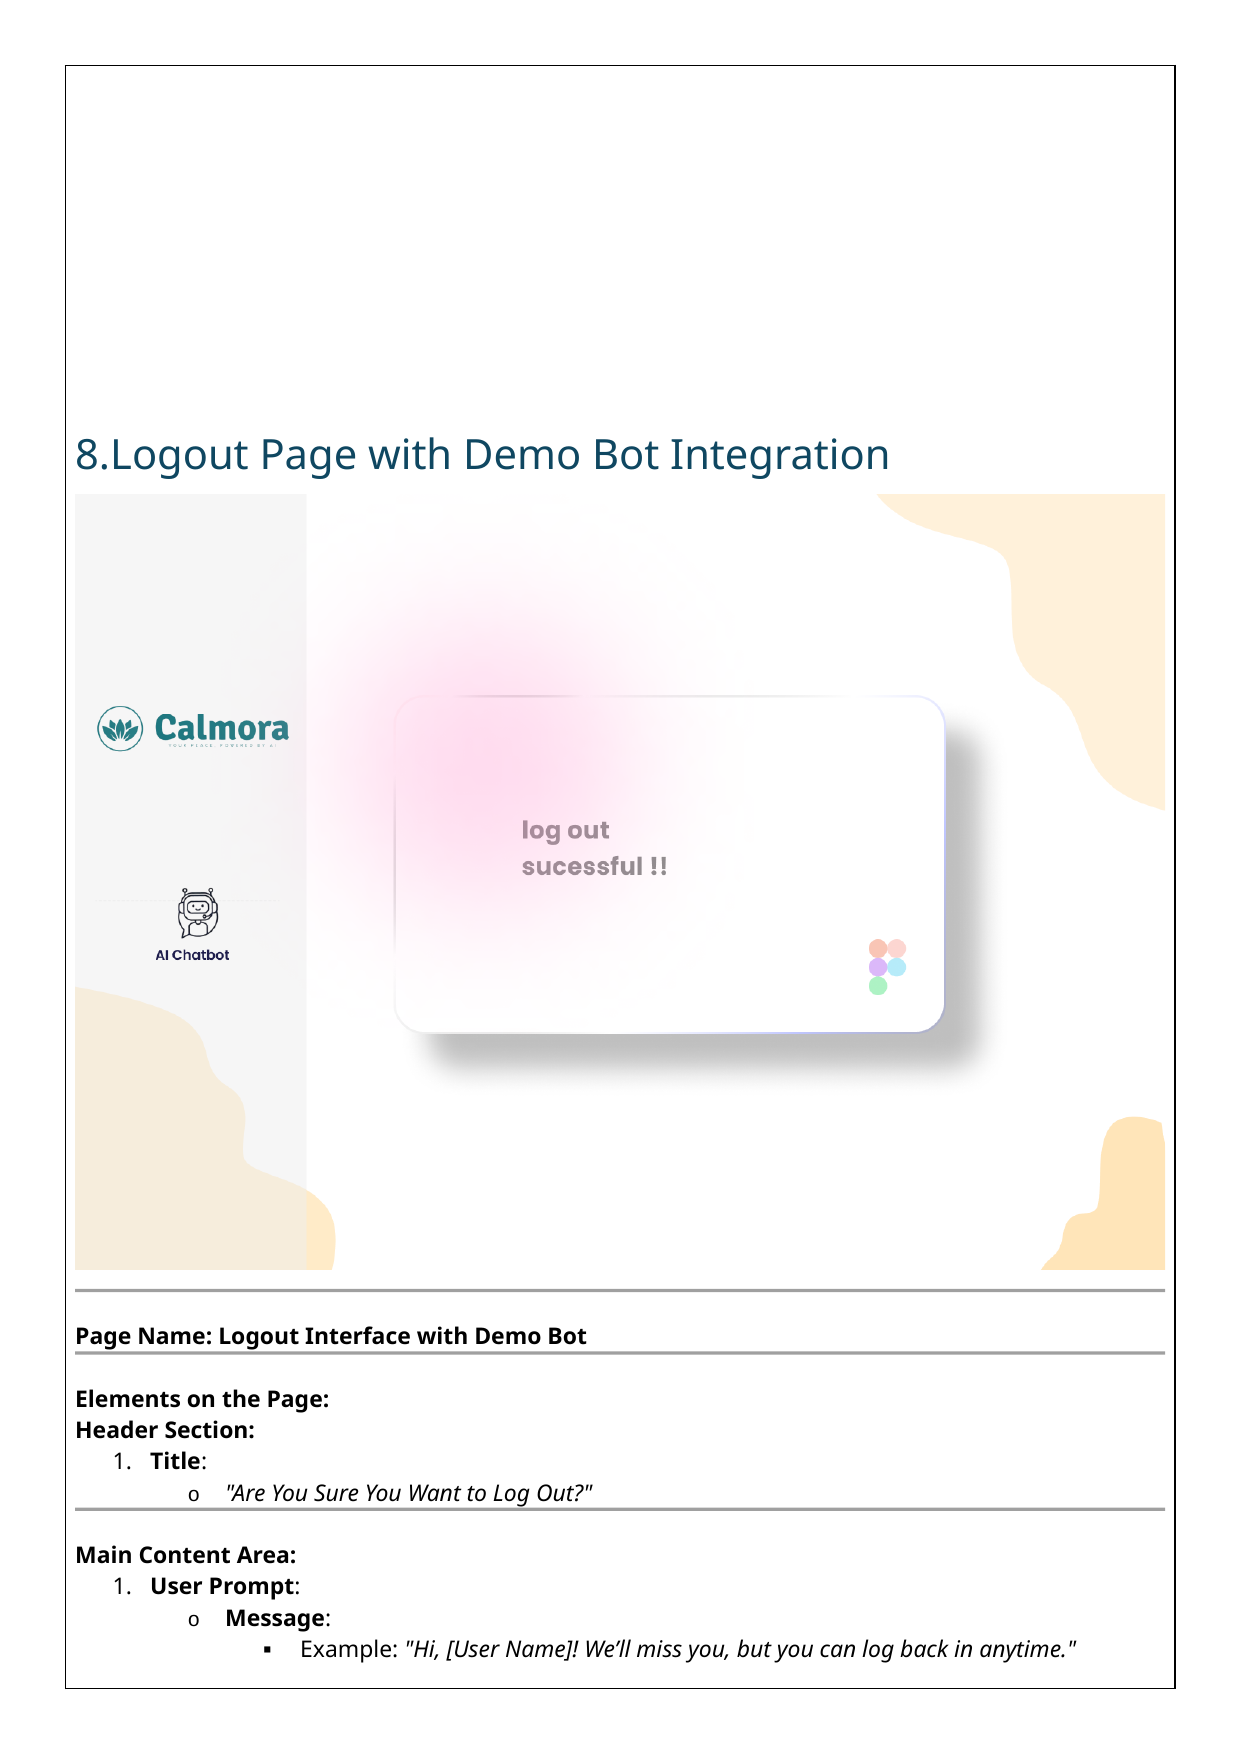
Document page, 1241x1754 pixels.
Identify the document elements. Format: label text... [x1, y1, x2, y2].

text Page Name: Logout Interface with Demo Bot [75, 1320, 1165, 1351]
list Example: "Hi, [User Name]! We’ll miss you, but you can log back in anytime." [262, 1633, 1165, 1664]
list User Prompt: [112, 1570, 1165, 1601]
text Main Content Area: [75, 1539, 1165, 1570]
list "Are You Sure You Want to Log Out?" [187, 1476, 1165, 1507]
list Message: [187, 1601, 1165, 1633]
text Elements on the Page: [75, 1383, 1165, 1414]
subtitle 8.Logout Page with Demo Bot Integration [75, 425, 1165, 482]
text Header Section: [75, 1414, 1165, 1445]
picture [75, 494, 1166, 1270]
list Title: [112, 1445, 1165, 1476]
